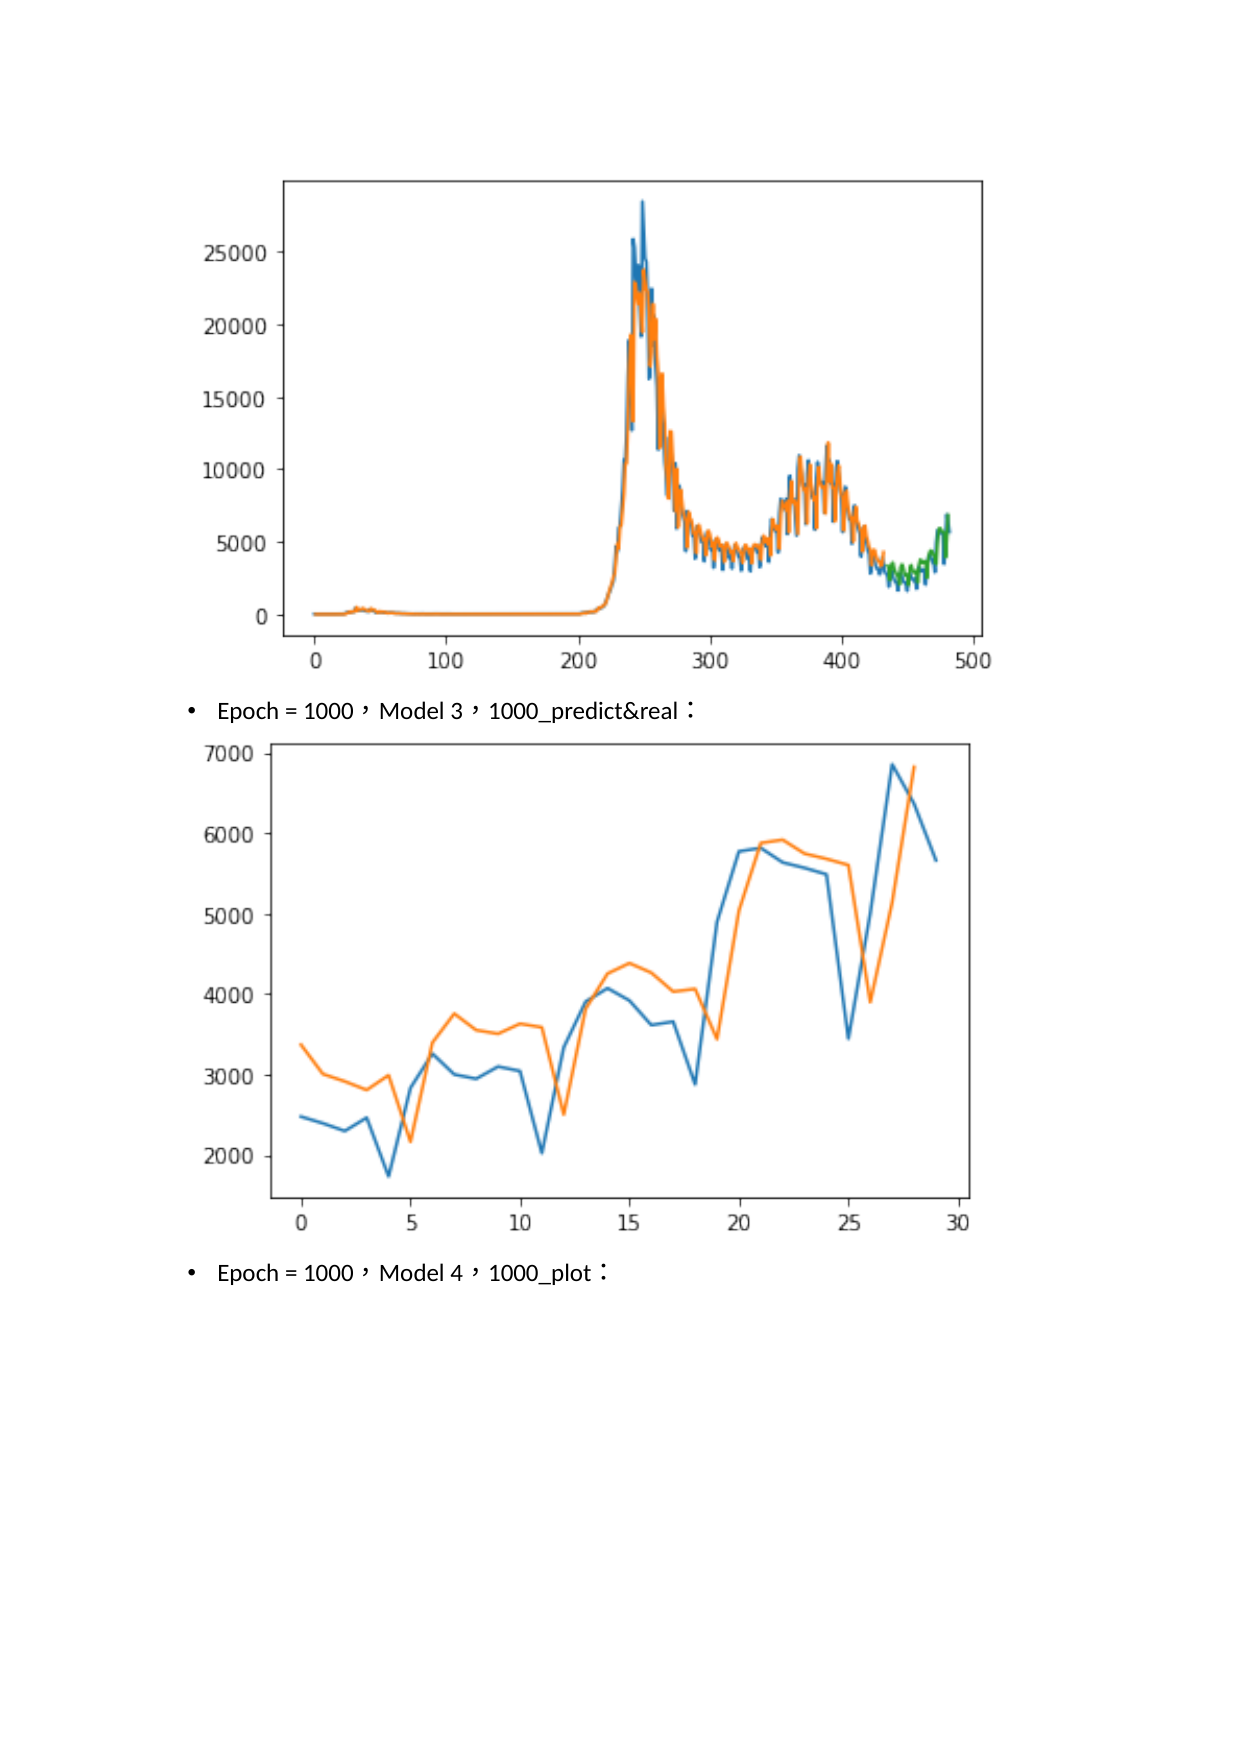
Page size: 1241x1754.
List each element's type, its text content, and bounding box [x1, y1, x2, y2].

picture [187, 168, 1007, 686]
list Epoch = 1000，Model 4，1000_plot： [187, 1252, 1053, 1289]
picture [187, 731, 986, 1248]
list Epoch = 1000，Model 3，1000_predict&real： [187, 689, 1053, 727]
